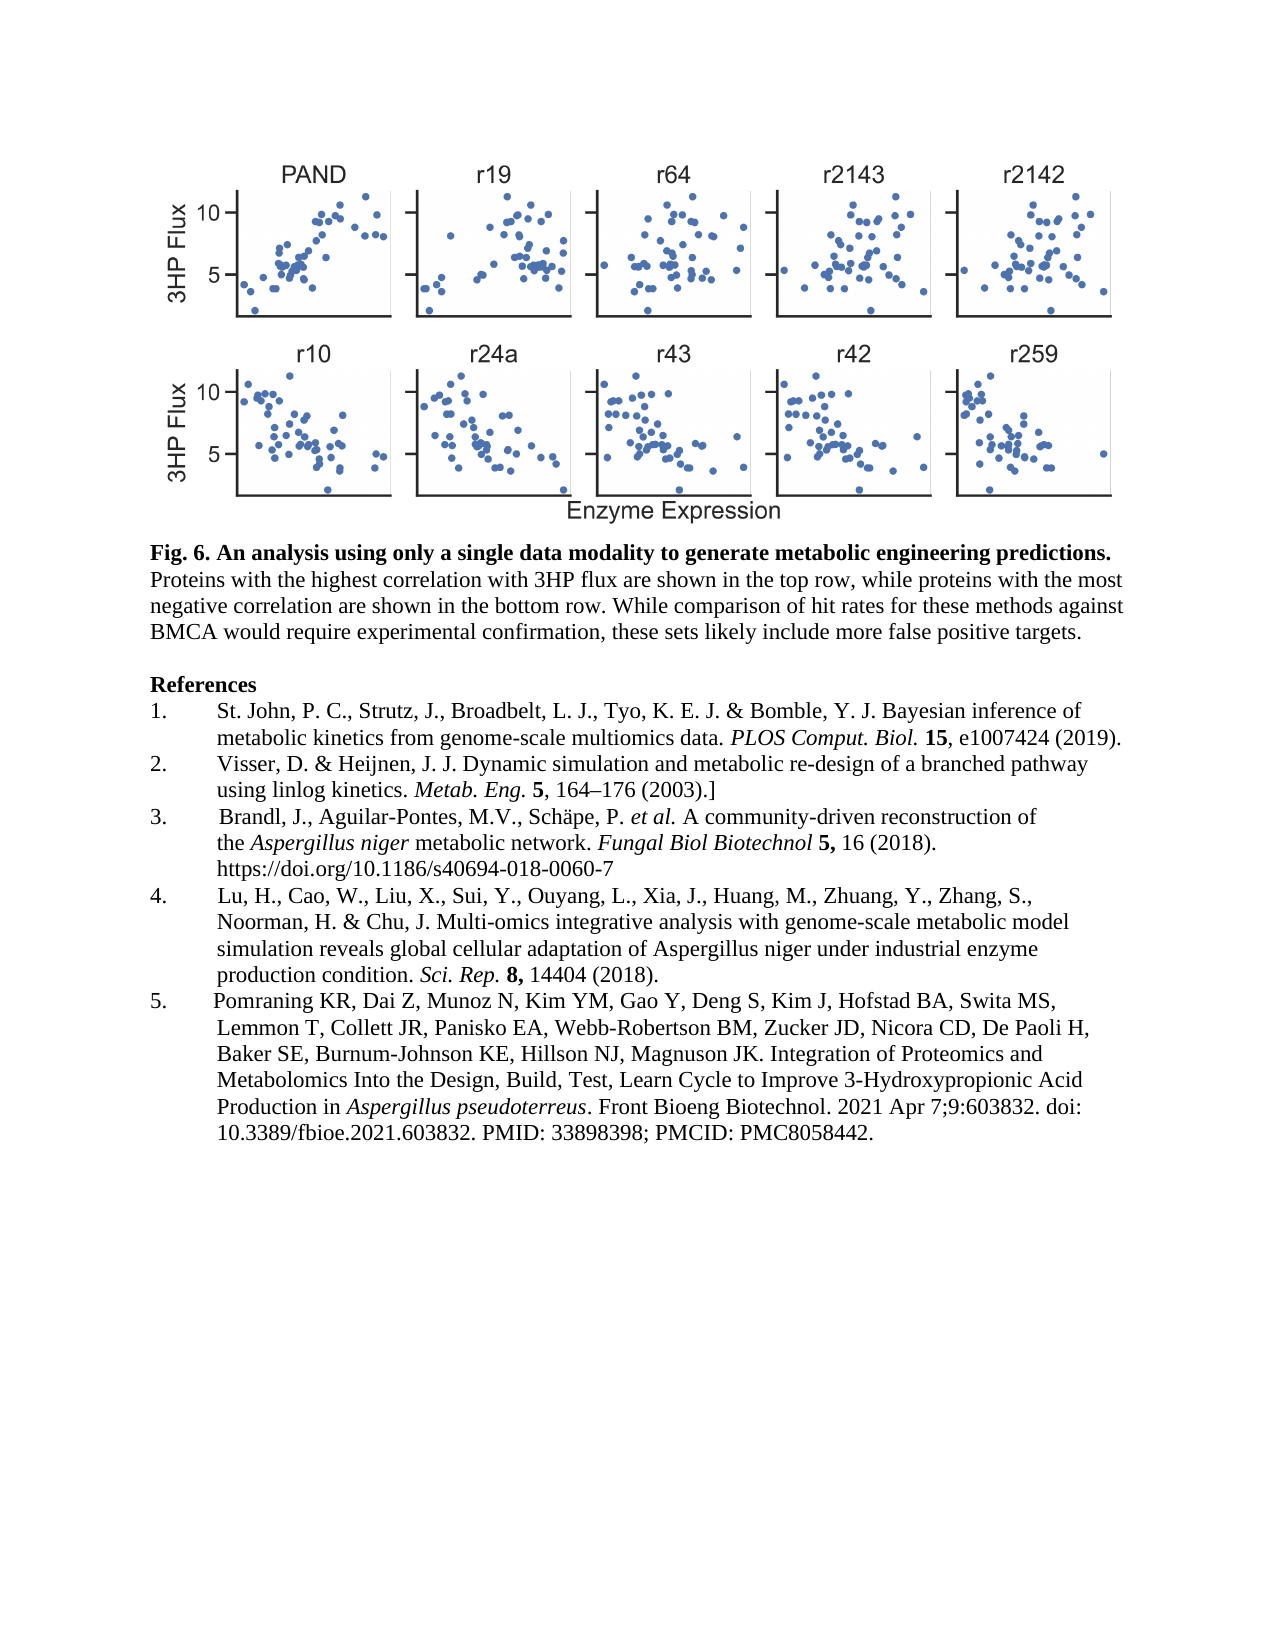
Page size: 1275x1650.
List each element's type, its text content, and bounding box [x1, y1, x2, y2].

text 5. Pomraning KR, Dai Z, Munoz N, Kim YM, Gao Y, Deng S, Kim J, Hofstad BA, Swita MS, Lemmon T, Collett JR, Panisko EA, Webb-Robertson BM, Zucker JD, Nicora CD, De Paoli H, Baker SE, Burnum-Johnson KE, Hillson NJ, Magnuson JK. Integration of Proteomics and Metabolomics Into the Design, Build, Test, Learn Cycle to Improve 3-Hydroxypropionic Acid Production in Aspergillus pseudoterreus. Front Bioeng Biotechnol. 2021 Apr 7;9:603832. doi: 10.3389/fbioe.2021.603832. PMID: 33898398; PMCID: PMC8058442. [150, 987, 1125, 1145]
picture [151, 150, 1124, 540]
text 1. St. John, P. C., Strutz, J., Broadbelt, L. J., Tyo, K. E. J. & Bomble, Y. J. Bayesian inference of metabolic kinetics from genome-scale multiomics data. PLOS Comput. Biol. 15, e1007424 (2019). [150, 697, 1125, 750]
text Fig. 6. An analysis using only a single data modality to generate metabolic engineering predictions. Proteins with the highest correlation with 3HP flux are shown in the top row, while proteins with the most negative correlation are shown in the bottom row. While comparison of hit rates for these methods against BMCA would require experimental confirmation, these sets likely include more false positive targets. [150, 539, 1125, 645]
text 4. Lu, H., Cao, W., Liu, X., Sui, Y., Ouyang, L., Xia, J., Huang, M., Zhuang, Y., Zhang, S., Noorman, H. & Chu, J. Multi-omics integrative analysis with genome-scale metabolic model simulation reveals global cellular adaptation of Aspergillus niger under industrial enzyme production condition. Sci. Rep. 8, 14404 (2018). [150, 882, 1125, 987]
text 3. Brandl, J., Aguilar-Pontes, M.V., Schäpe, P. et al. A community-driven reconstruction of the Aspergillus niger metabolic network. Fungal Biol Biotechnol 5, 16 (2018). https://doi.org/10.1186/s40694-018-0060-7 [150, 803, 1125, 882]
text References [150, 671, 1125, 697]
text 2. Visser, D. & Heijnen, J. J. Dynamic simulation and metabolic re-design of a branched pathway using linlog kinetics. Metab. Eng. 5, 164–176 (2003).] [150, 750, 1125, 803]
